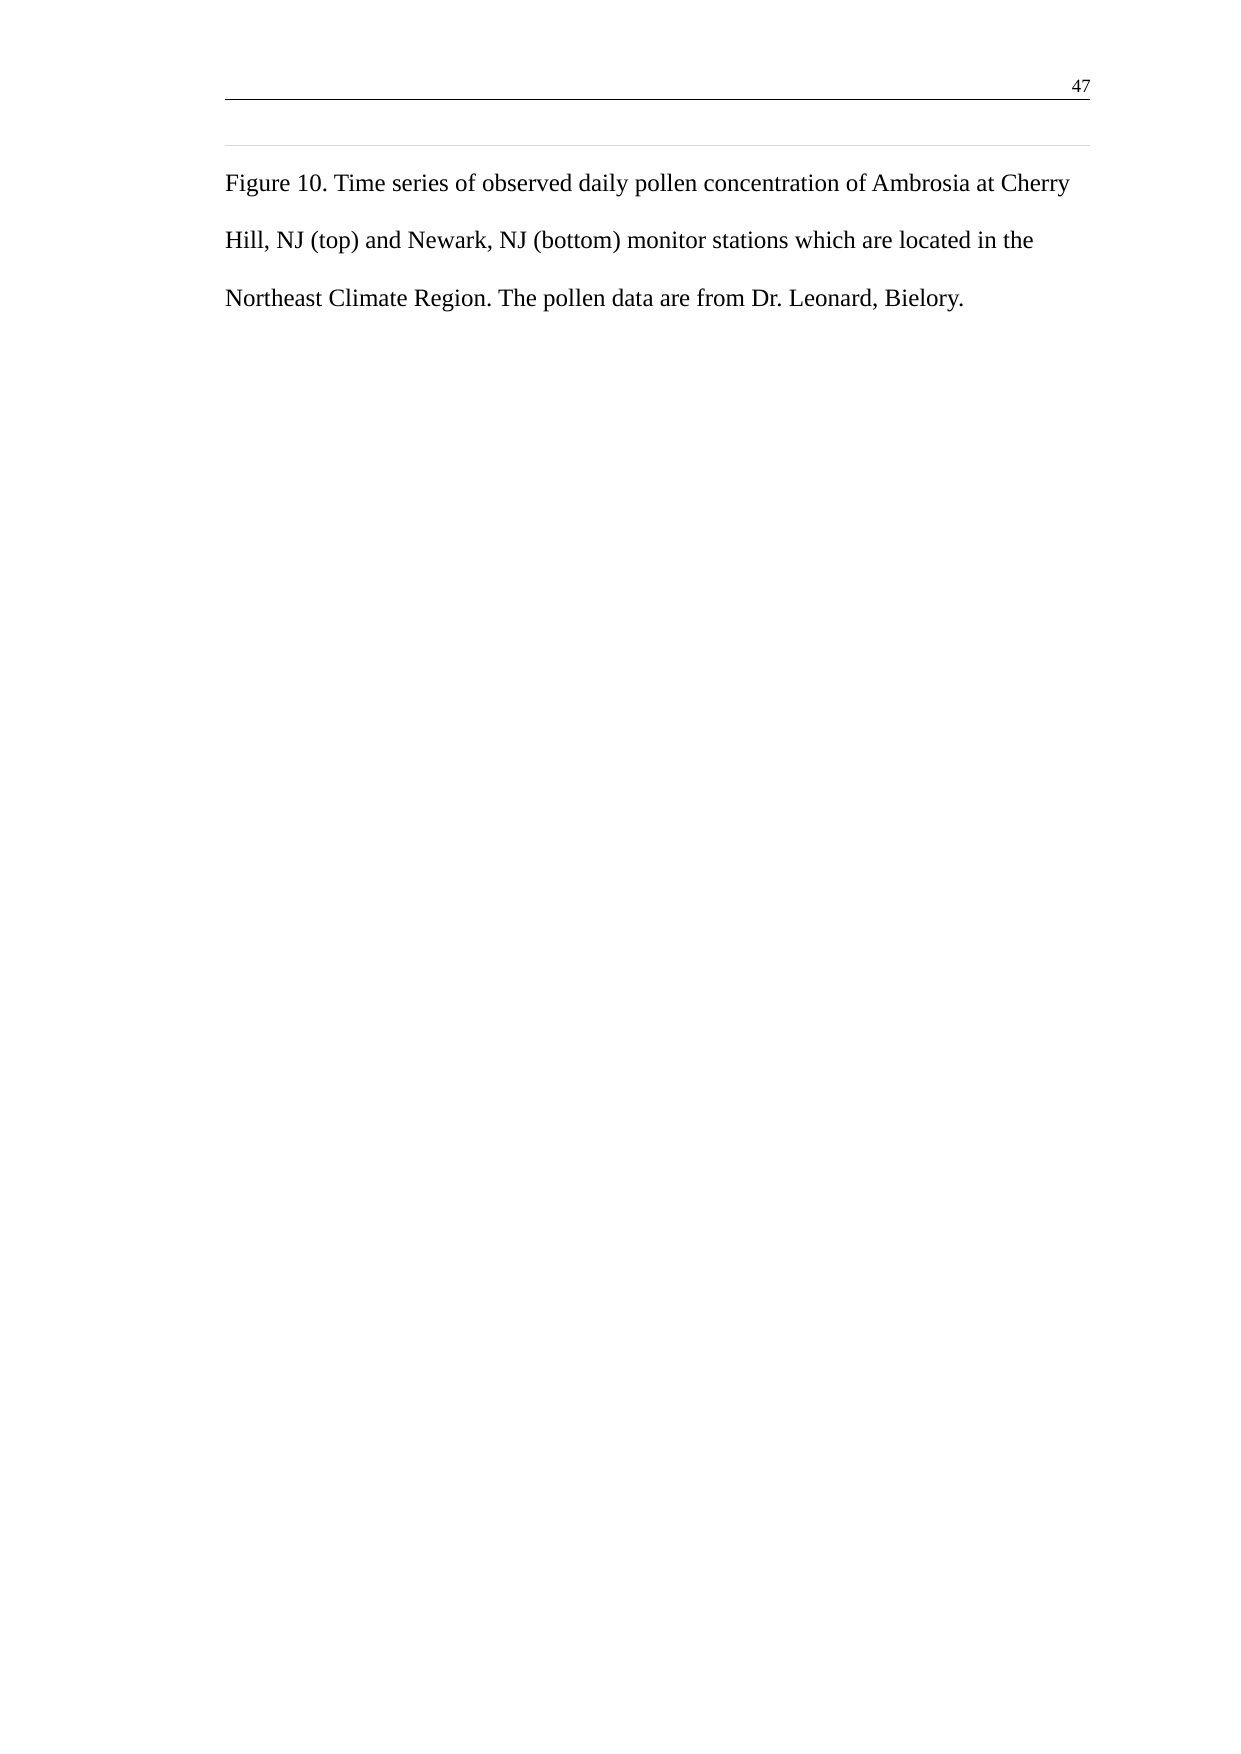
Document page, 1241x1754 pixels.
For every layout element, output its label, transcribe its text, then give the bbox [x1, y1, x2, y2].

text Figure 10. Time series of observed daily pollen concentration of Ambrosia at Cherry Hill, NJ (top) and Newark, NJ (bottom) monitor stations which are located in the Northeast Climate Region. The pollen data are from Dr. Leonard, Bielory. [225, 168, 1090, 312]
